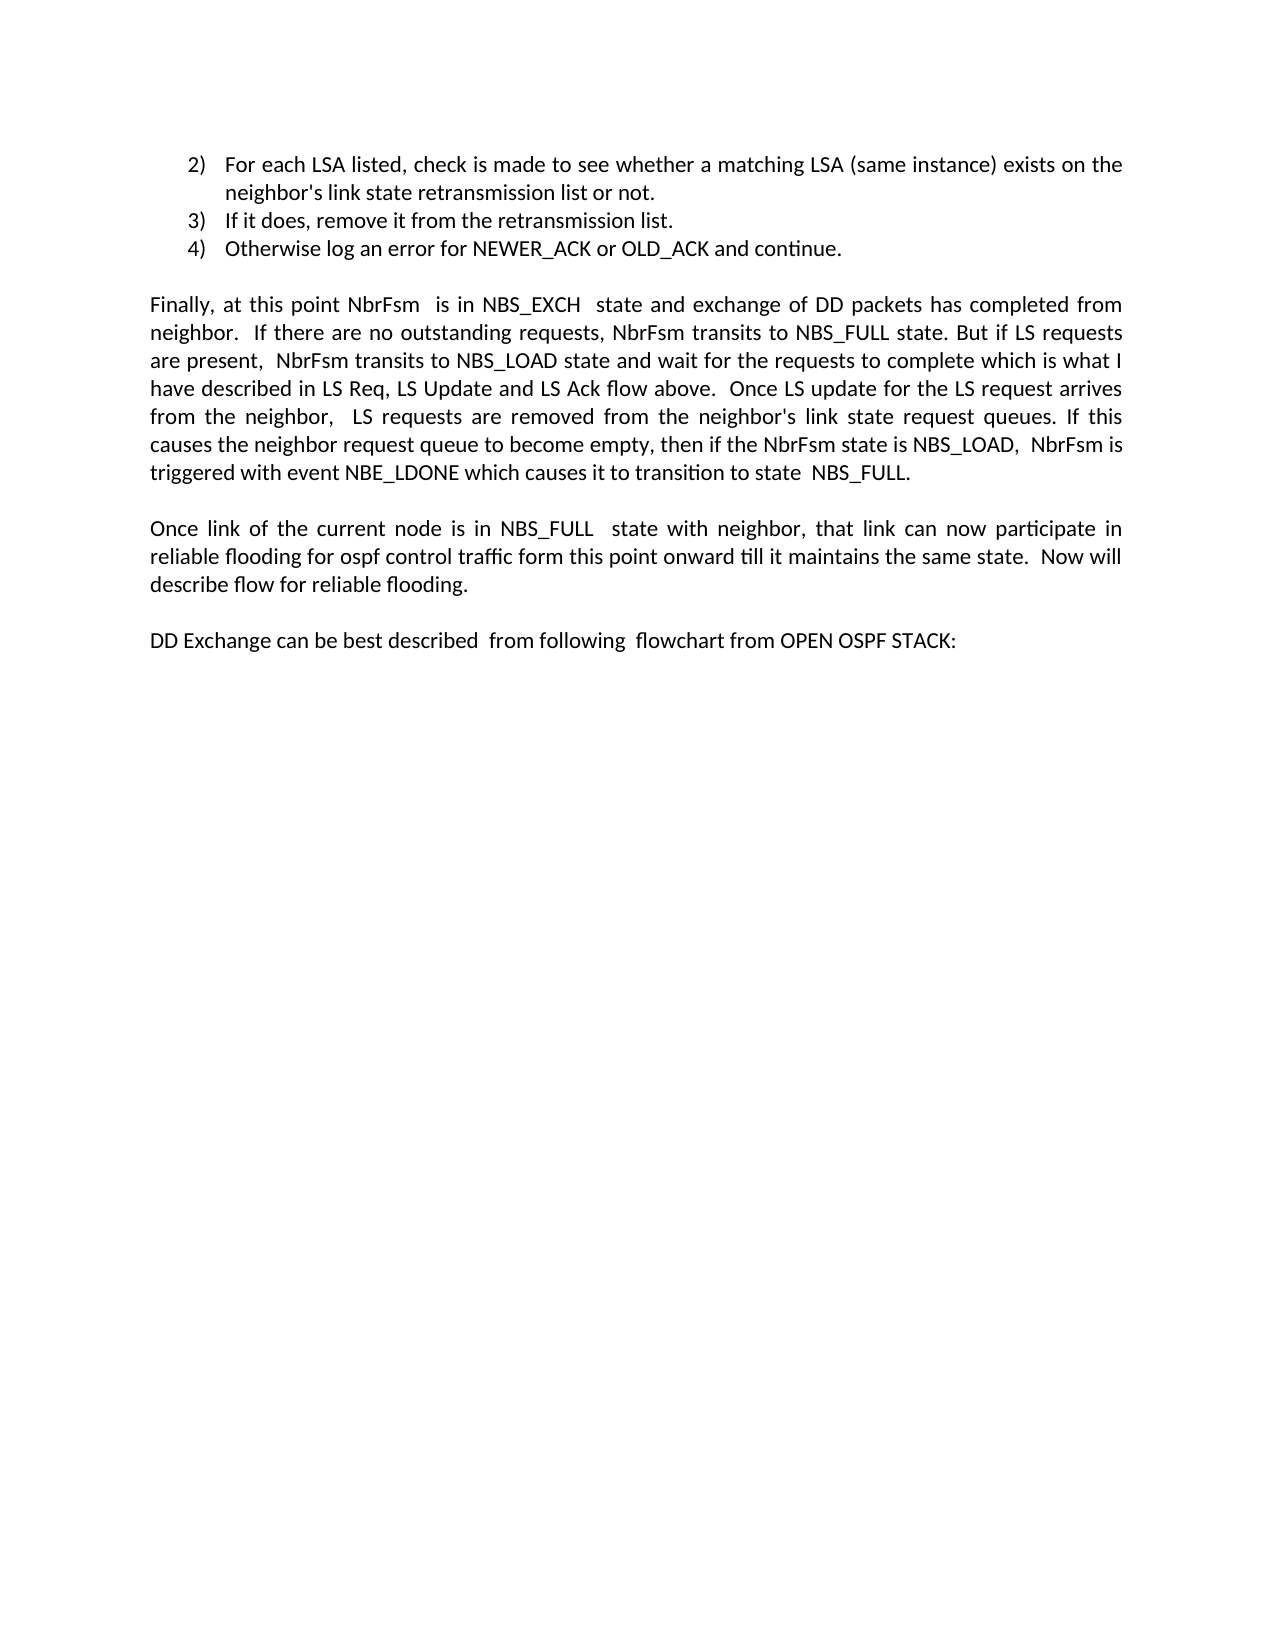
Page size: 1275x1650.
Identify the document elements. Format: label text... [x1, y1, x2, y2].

text Finally, at this point NbrFsm is in NBS_EXCH state and exchange of DD packets has completed from neighbor. If there are no outstanding requests, NbrFsm transits to NBS_FULL state. But if LS requests are present, NbrFsm transits to NBS_LOAD state and wait for the requests to complete which is what I have described in LS Req, LS Update and LS Ack flow above. Once LS update for the LS request arrives from the neighbor, LS requests are removed from the neighbor's link state request queues. If this causes the neighbor request queue to become empty, then if the NbrFsm state is NBS_LOAD, NbrFsm is triggered with event NBE_LDONE which causes it to transition to state NBS_FULL. [150, 290, 1125, 486]
list If it does, remove it from the retransmission list. [187, 206, 1125, 234]
list For each LSA listed, check is made to see whether a matching LSA (same instance) exists on the neighbor's link state retransmission list or not. [187, 150, 1125, 206]
text Once link of the current node is in NBS_FULL state with neighbor, that link can now participate in reliable flooding for ospf control traffic form this point onward till it maintains the same state. Now will describe flow for reliable flooding. [150, 514, 1125, 598]
list Otherwise log an error for NEWER_ACK or OLD_ACK and continue. [187, 234, 1125, 262]
text DD Exchange can be best described from following flowchart from OPEN OSPF STACK: [150, 626, 1125, 654]
